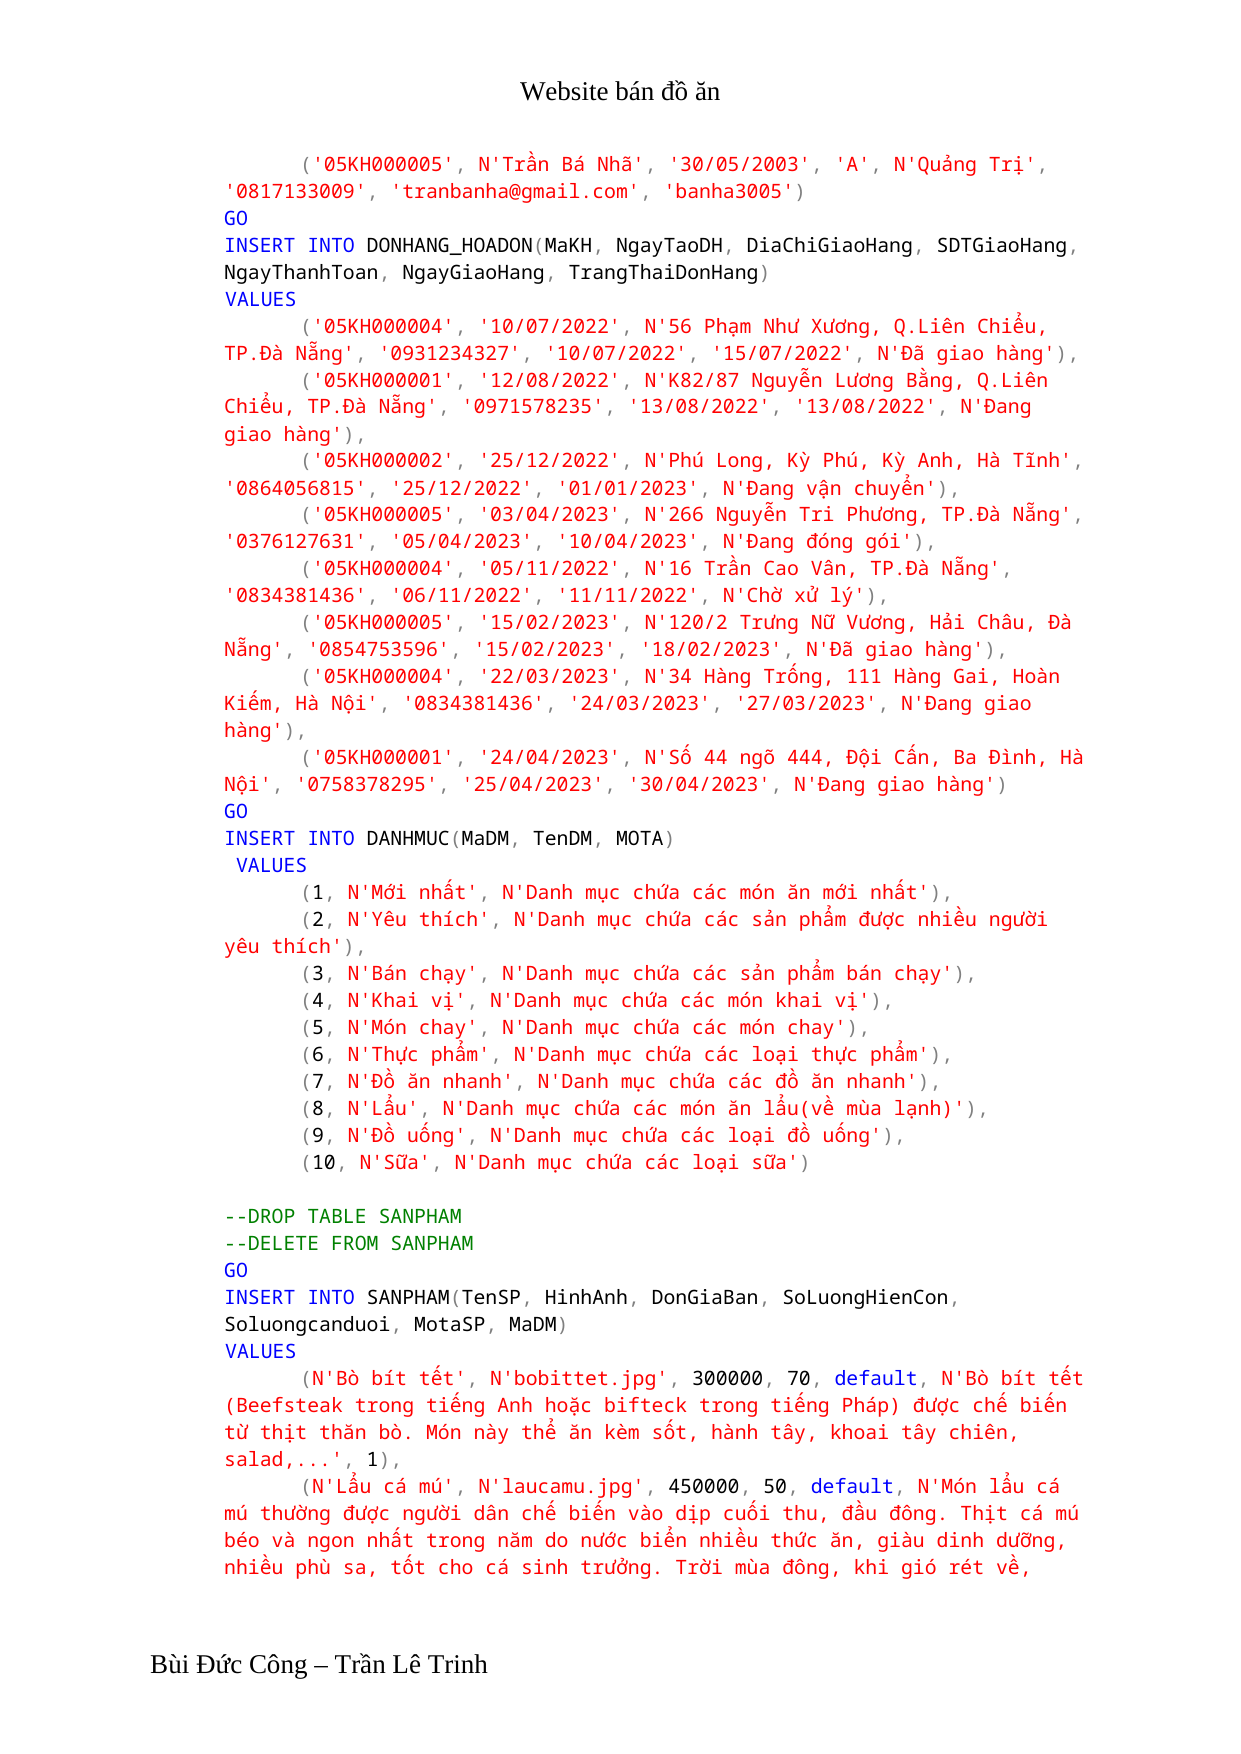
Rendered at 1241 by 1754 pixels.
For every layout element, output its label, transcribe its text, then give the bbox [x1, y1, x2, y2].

text ('05KH000005', N'Trần Bá Nhã', '30/05/2003', 'A', N'Quảng Trị', '0817133009', 'tranbanha@gmail.com', 'banha3005') [224, 150, 1090, 204]
text --DROP TABLE SANPHAM [224, 1202, 1090, 1229]
text INSERT INTO SANPHAM(TenSP, HinhAnh, DonGiaBan, SoLuongHienCon, Soluongcanduoi, MotaSP, MaDM) [224, 1283, 1090, 1337]
text ('05KH000005', '03/04/2023', N'266 Nguyễn Tri Phương, TP.Đà Nẵng', '0376127631', '05/04/2023', '10/04/2023', N'Đang đóng gói'), [224, 501, 1090, 555]
text --DELETE FROM SANPHAM [224, 1229, 1090, 1256]
text ('05KH000001', '24/04/2023', N'Số 44 ngõ 444, Đội Cấn, Ba Đình, Hà Nội', '0758378295', '25/04/2023', '30/04/2023', N'Đang giao hàng') [224, 743, 1090, 797]
text (4, N'Khai vị', N'Danh mục chứa các món khai vị'), [224, 986, 1090, 1013]
text GO [224, 204, 1090, 231]
text VALUES [224, 1337, 1090, 1364]
text (3, N'Bán chạy', N'Danh mục chứa các sản phẩm bán chạy'), [224, 959, 1090, 986]
text (2, N'Yêu thích', N'Danh mục chứa các sản phẩm được nhiều người yêu thích'), [224, 905, 1090, 959]
text (7, N'Đồ ăn nhanh', N'Danh mục chứa các đồ ăn nhanh'), [224, 1067, 1090, 1094]
text VALUES [224, 851, 1090, 878]
text ('05KH000005', '15/02/2023', N'120/2 Trưng Nữ Vương, Hải Châu, Đà Nẵng', '0854753596', '15/02/2023', '18/02/2023', N'Đã giao hàng'), [224, 609, 1090, 663]
text (N'Bò bít tết', N'bobittet.jpg', 300000, 70, default, N'Bò bít tết (Beefsteak trong tiếng Anh hoặc bifteck trong tiếng Pháp) được chế biến từ thịt thăn bò. Món này thể ăn kèm sốt, hành tây, khoai tây chiên, salad,...', 1), [224, 1364, 1090, 1472]
text (8, N'Lẩu', N'Danh mục chứa các món ăn lẩu(về mùa lạnh)'), [224, 1094, 1090, 1121]
text GO [224, 797, 1090, 824]
text (1, N'Mới nhất', N'Danh mục chứa các món ăn mới nhất'), [224, 878, 1090, 905]
text ('05KH000004', '05/11/2022', N'16 Trần Cao Vân, TP.Đà Nẵng', '0834381436', '06/11/2022', '11/11/2022', N'Chờ xử lý'), [224, 555, 1090, 609]
text (5, N'Món chay', N'Danh mục chứa các món chay'), [224, 1013, 1090, 1040]
text INSERT INTO DONHANG_HOADON(MaKH, NgayTaoDH, DiaChiGiaoHang, SDTGiaoHang, NgayThanhToan, NgayGiaoHang, TrangThaiDonHang) [224, 231, 1090, 285]
text (6, N'Thực phẩm', N'Danh mục chứa các loại thực phẩm'), [224, 1040, 1090, 1067]
text GO [224, 1256, 1090, 1283]
text ('05KH000004', '22/03/2023', N'34 Hàng Trống, 111 Hàng Gai, Hoàn Kiếm, Hà Nội', '0834381436', '24/03/2023', '27/03/2023', N'Đang giao hàng'), [224, 663, 1090, 743]
text ('05KH000001', '12/08/2022', N'K82/87 Nguyễn Lương Bằng, Q.Liên Chiểu, TP.Đà Nẵng', '0971578235', '13/08/2022', '13/08/2022', N'Đang giao hàng'), [224, 366, 1090, 447]
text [224, 1472, 1090, 1580]
text (9, N'Đồ uống', N'Danh mục chứa các loại đồ uống'), [224, 1121, 1090, 1148]
text ('05KH000002', '25/12/2022', N'Phú Long, Kỳ Phú, Kỳ Anh, Hà Tĩnh', '0864056815', '25/12/2022', '01/01/2023', N'Đang vận chuyển'), [224, 447, 1090, 501]
text INSERT INTO DANHMUC(MaDM, TenDM, MOTA) [224, 824, 1090, 851]
text (10, N'Sữa', N'Danh mục chứa các loại sữa') [224, 1148, 1090, 1175]
text ('05KH000004', '10/07/2022', N'56 Phạm Như Xương, Q.Liên Chiểu, TP.Đà Nẵng', '0931234327', '10/07/2022', '15/07/2022', N'Đã giao hàng'), [224, 312, 1090, 366]
text VALUES [224, 285, 1090, 312]
